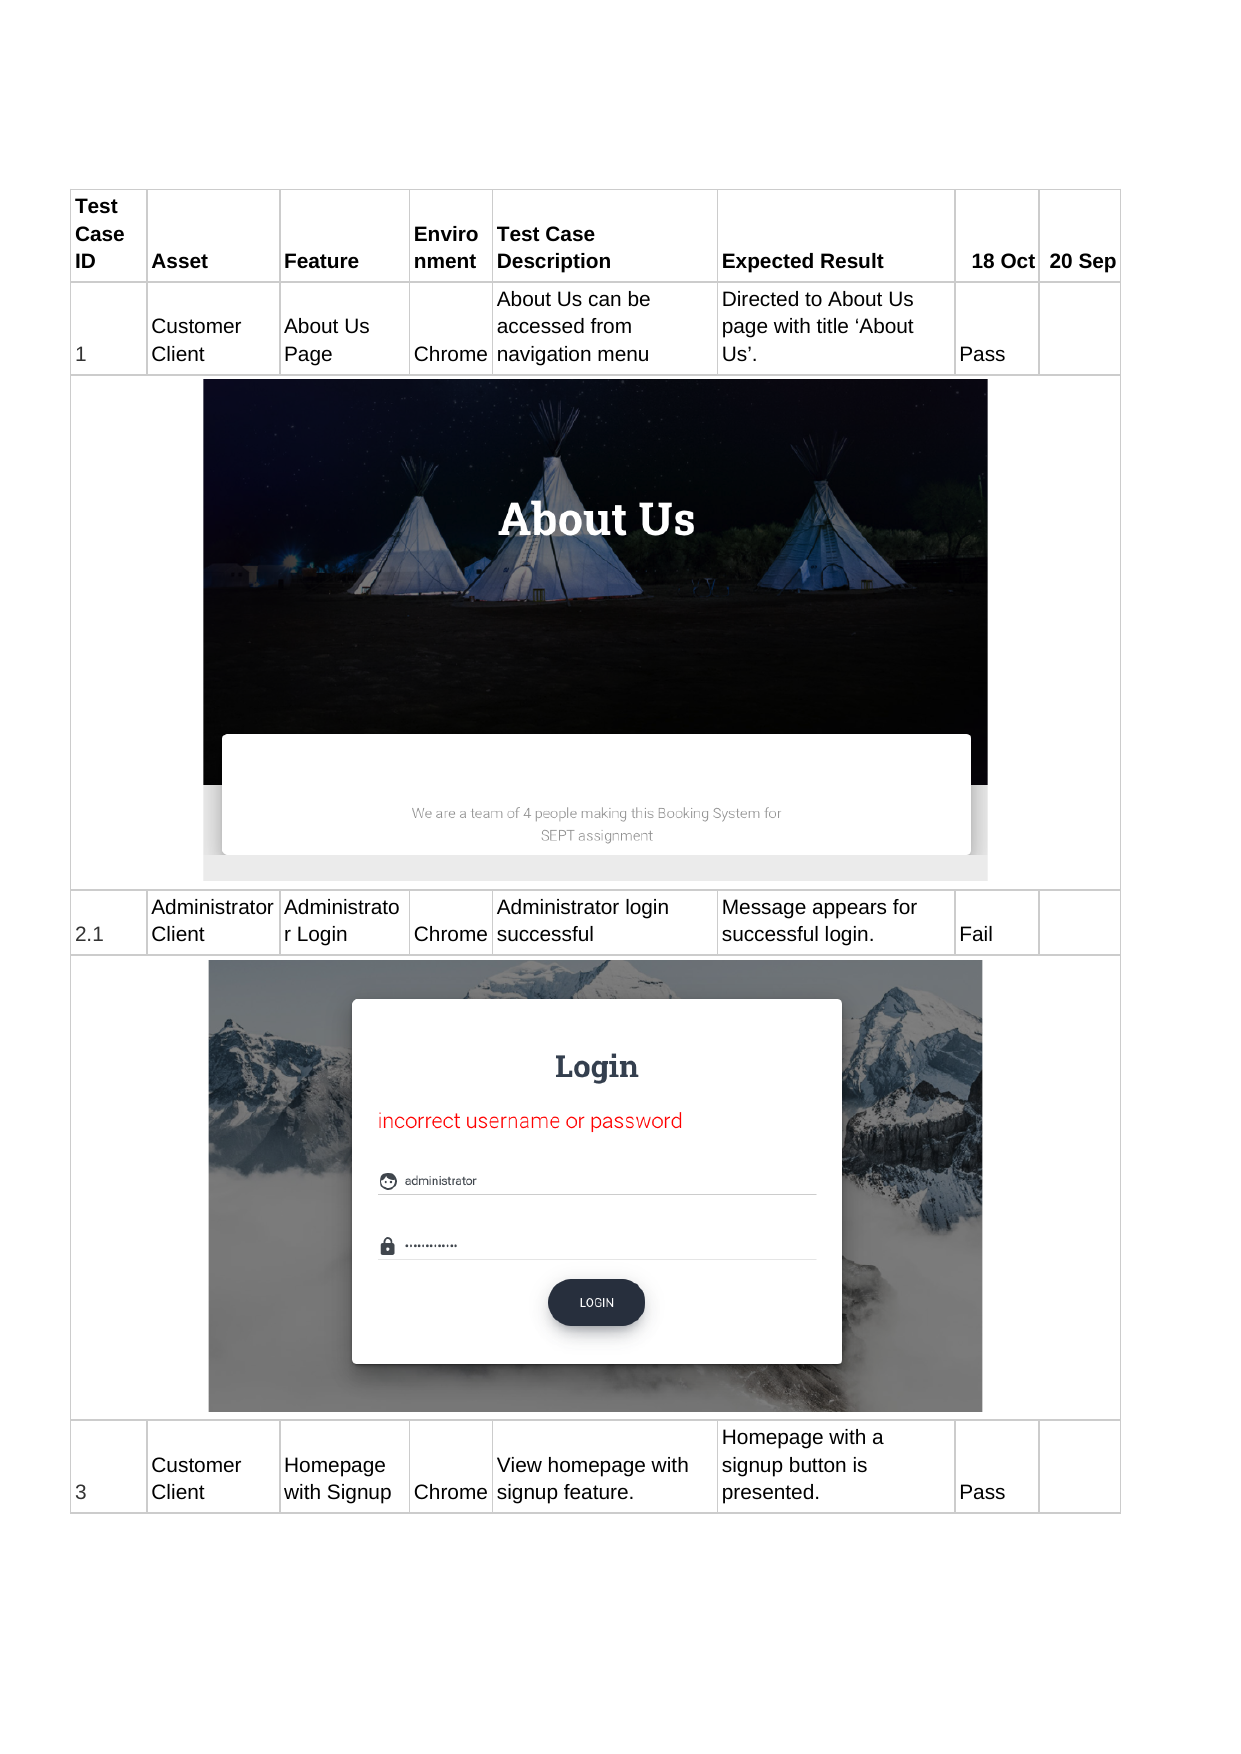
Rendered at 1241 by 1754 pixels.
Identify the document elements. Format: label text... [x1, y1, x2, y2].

table_cell Administrator Client [148, 891, 279, 954]
table_cell [1040, 1421, 1120, 1512]
table_cell Directed to About Us page with title ‘About Us’. [718, 283, 954, 374]
table_cell [71, 376, 1120, 889]
table_cell Pass [956, 1421, 1038, 1512]
table_header Asset [148, 190, 279, 281]
table_cell 2.1 [71, 891, 146, 954]
table_cell Homepage with a signup button is presented. [718, 1421, 954, 1512]
table_header 20 Sep [1040, 190, 1120, 281]
table_header Test Case ID [71, 190, 146, 281]
table_cell Pass [956, 283, 1038, 374]
table_cell View homepage with signup feature. [493, 1421, 717, 1512]
table_cell About Us can be accessed from navigation menu [493, 283, 717, 374]
table_header Expected Result [718, 190, 954, 281]
table_cell Fail [956, 891, 1038, 954]
table_cell Administrator Login [281, 891, 409, 954]
table_header 18 Oct [956, 190, 1038, 281]
table_header Feature [281, 190, 409, 281]
picture [208, 960, 983, 1412]
table_header Test Case Description [493, 190, 717, 281]
table_cell Homepage with Signup [281, 1421, 409, 1512]
table_cell 1 [71, 283, 146, 374]
table_cell 3 [71, 1421, 146, 1512]
table_header Environment [410, 190, 492, 281]
table_cell Message appears for successful login. [718, 891, 954, 954]
picture [203, 379, 988, 881]
table_cell Customer Client [148, 1421, 279, 1512]
table_cell [1040, 283, 1120, 374]
table_cell Customer Client [148, 283, 279, 374]
table_cell Administrator login successful [493, 891, 717, 954]
table_cell [71, 956, 1120, 1419]
table_cell Chrome [410, 1421, 492, 1512]
table_cell About Us Page [281, 283, 409, 374]
table_cell Chrome [410, 283, 492, 374]
table_cell Chrome [410, 891, 492, 954]
table_cell [1040, 891, 1120, 954]
